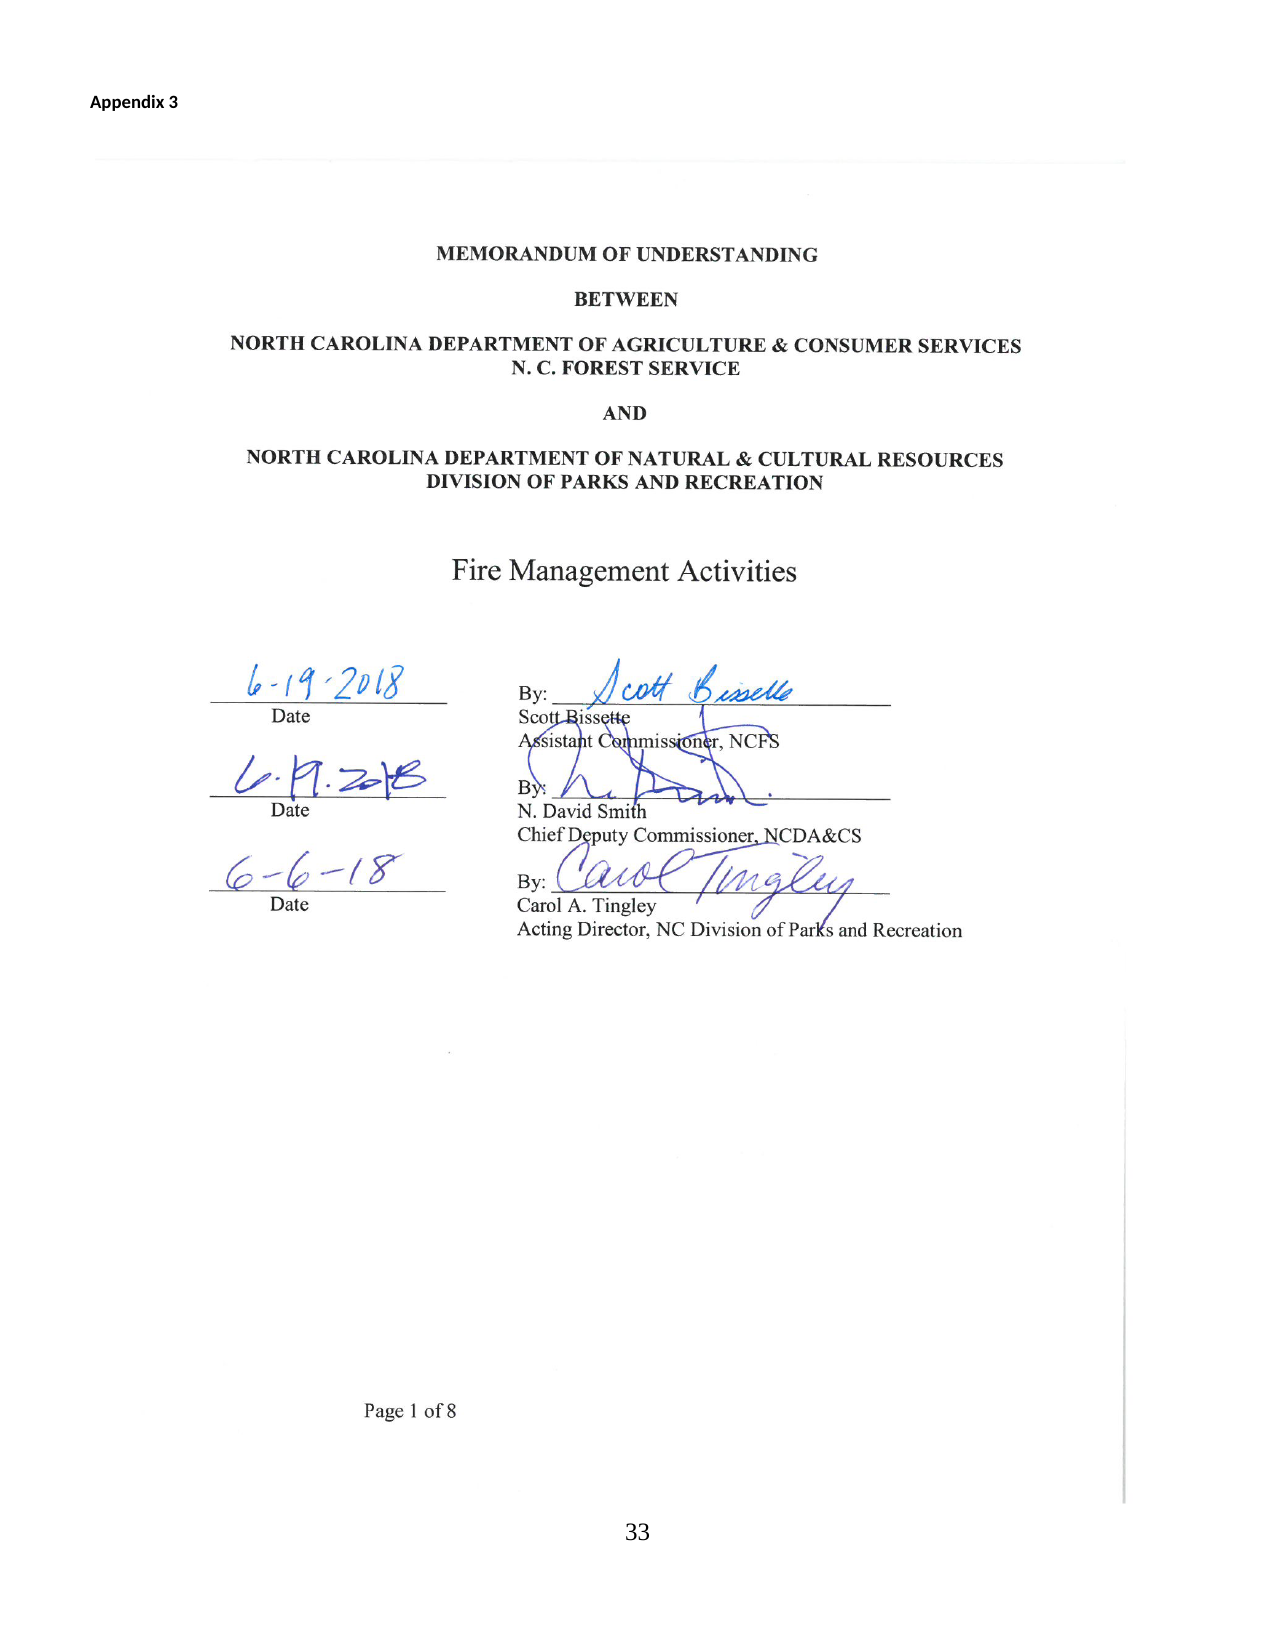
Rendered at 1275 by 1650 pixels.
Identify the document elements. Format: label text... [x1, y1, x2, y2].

text Appendix 3 [90, 90, 1185, 113]
